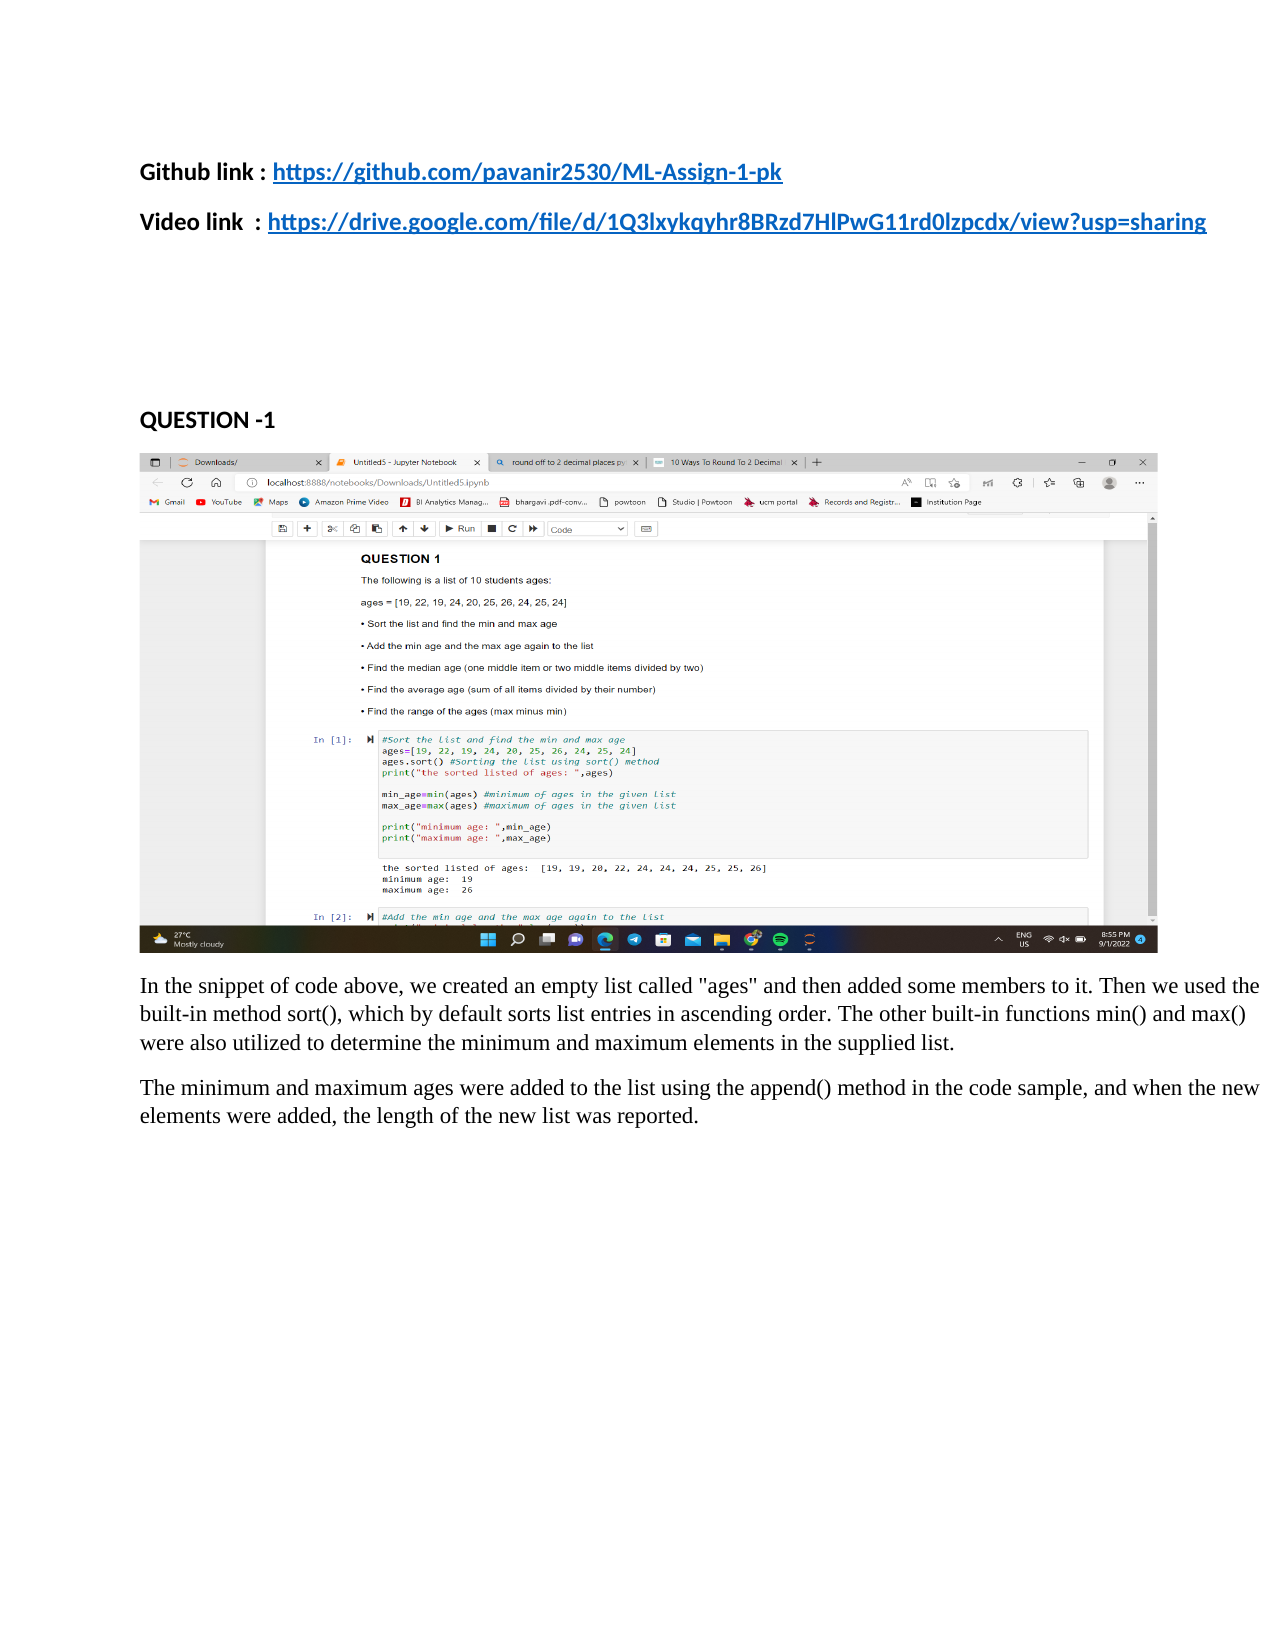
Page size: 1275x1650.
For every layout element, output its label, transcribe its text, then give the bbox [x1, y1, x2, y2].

text Video link : https://drive.google.com/file/d/1Q3lxykqyhr8BRzd7HlPwG11rd0lzpcdx/view?usp=sharing [139, 206, 1262, 236]
text Github link : https://github.com/pavanir2530/ML-Assign-1-pk [139, 156, 1262, 187]
picture [139, 453, 1158, 953]
text QUESTION -1 [139, 404, 1262, 435]
text The minimum and maximum ages were added to the list using the append() method in the code sample, and when the new elements were added, the length of the new list was reported. [139, 1074, 1262, 1128]
text In the snippet of code above, we created an empty list called "ages" and then added some members to it. Then we used the built-in method sort(), which by default sorts list entries in ascending order. The other built-in functions min() and max() were also utilized to determine the minimum and maximum elements in the supplied list. [139, 972, 1262, 1055]
